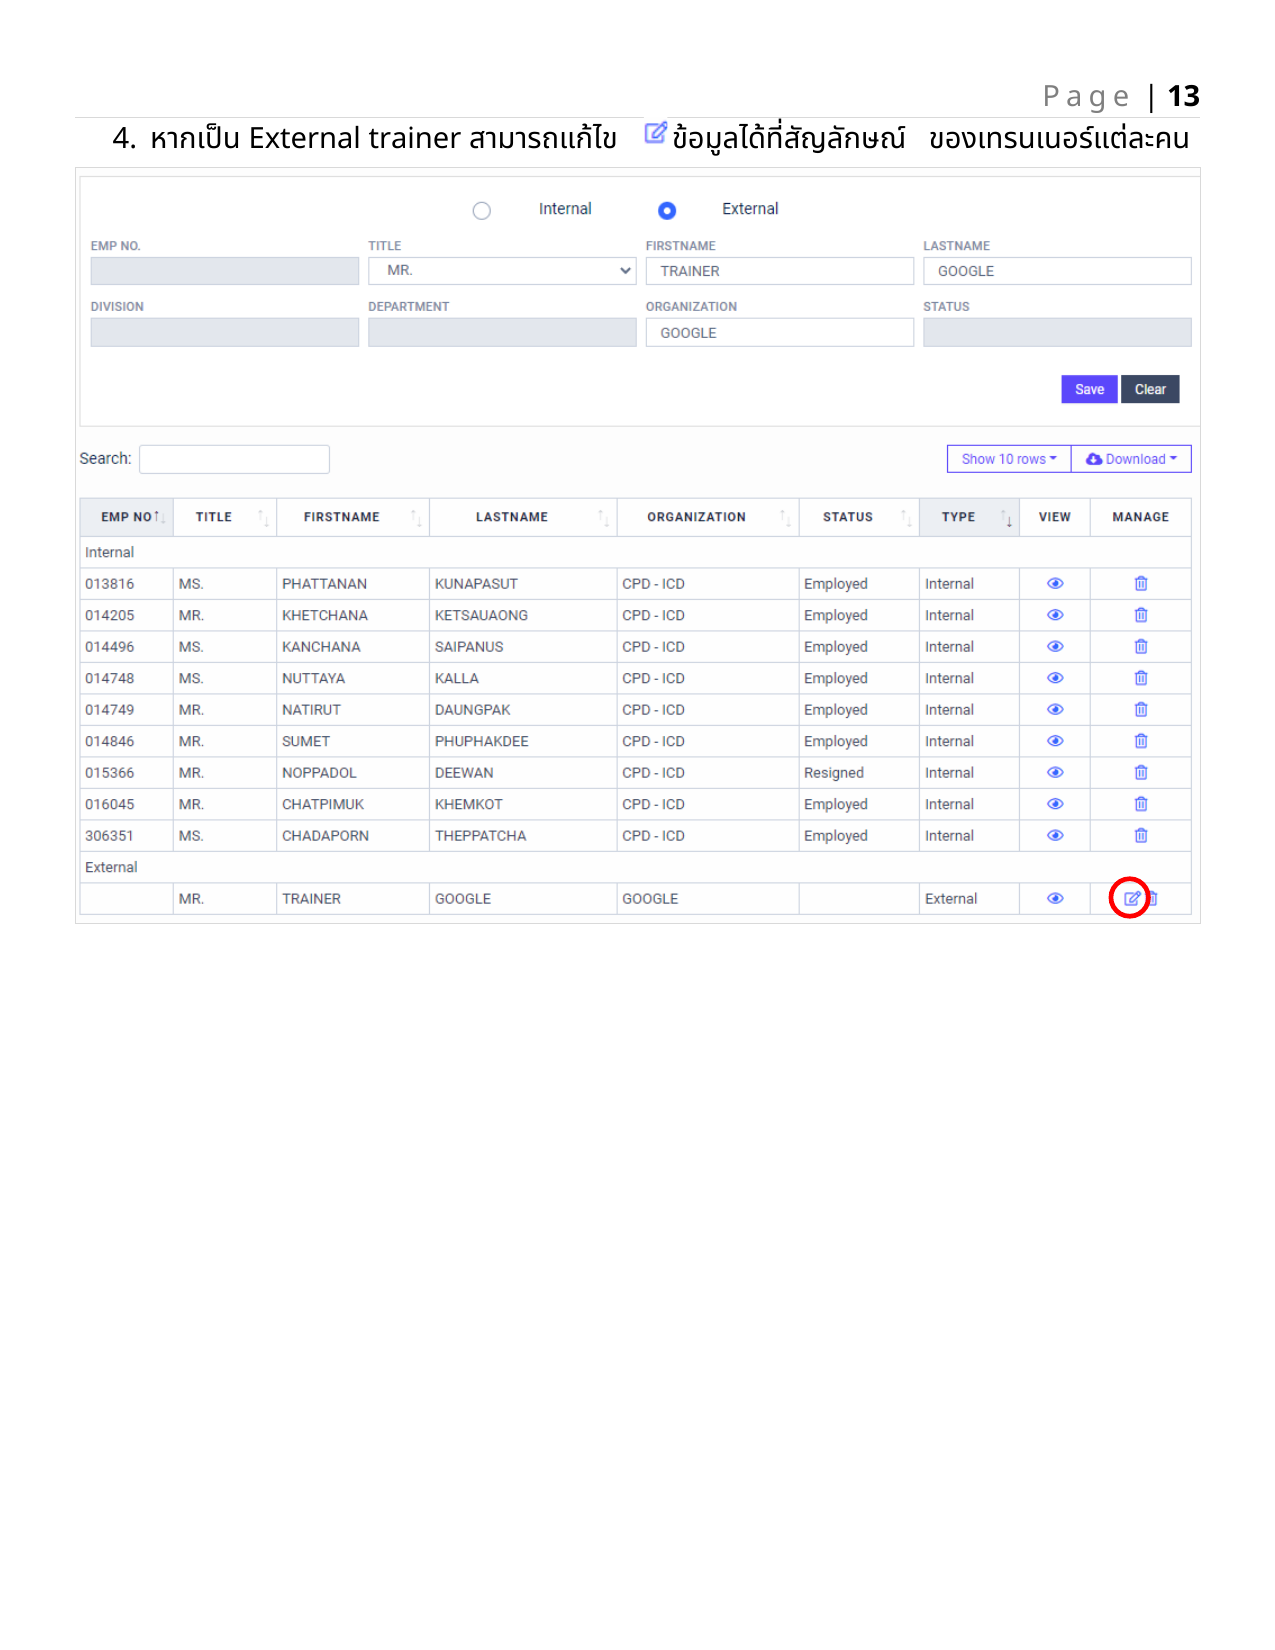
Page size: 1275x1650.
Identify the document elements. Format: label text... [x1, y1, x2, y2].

list หากเป็น External trainer สามารถแก้ไขข้อมูลได้ที่สัญลักษณ์ ของเทรนเนอร์แต่ละคน จะสามารถแก้ไขข้อมูลได้ดังภาพ [112, 118, 1200, 167]
picture [76, 168, 1200, 923]
picture [642, 117, 667, 142]
